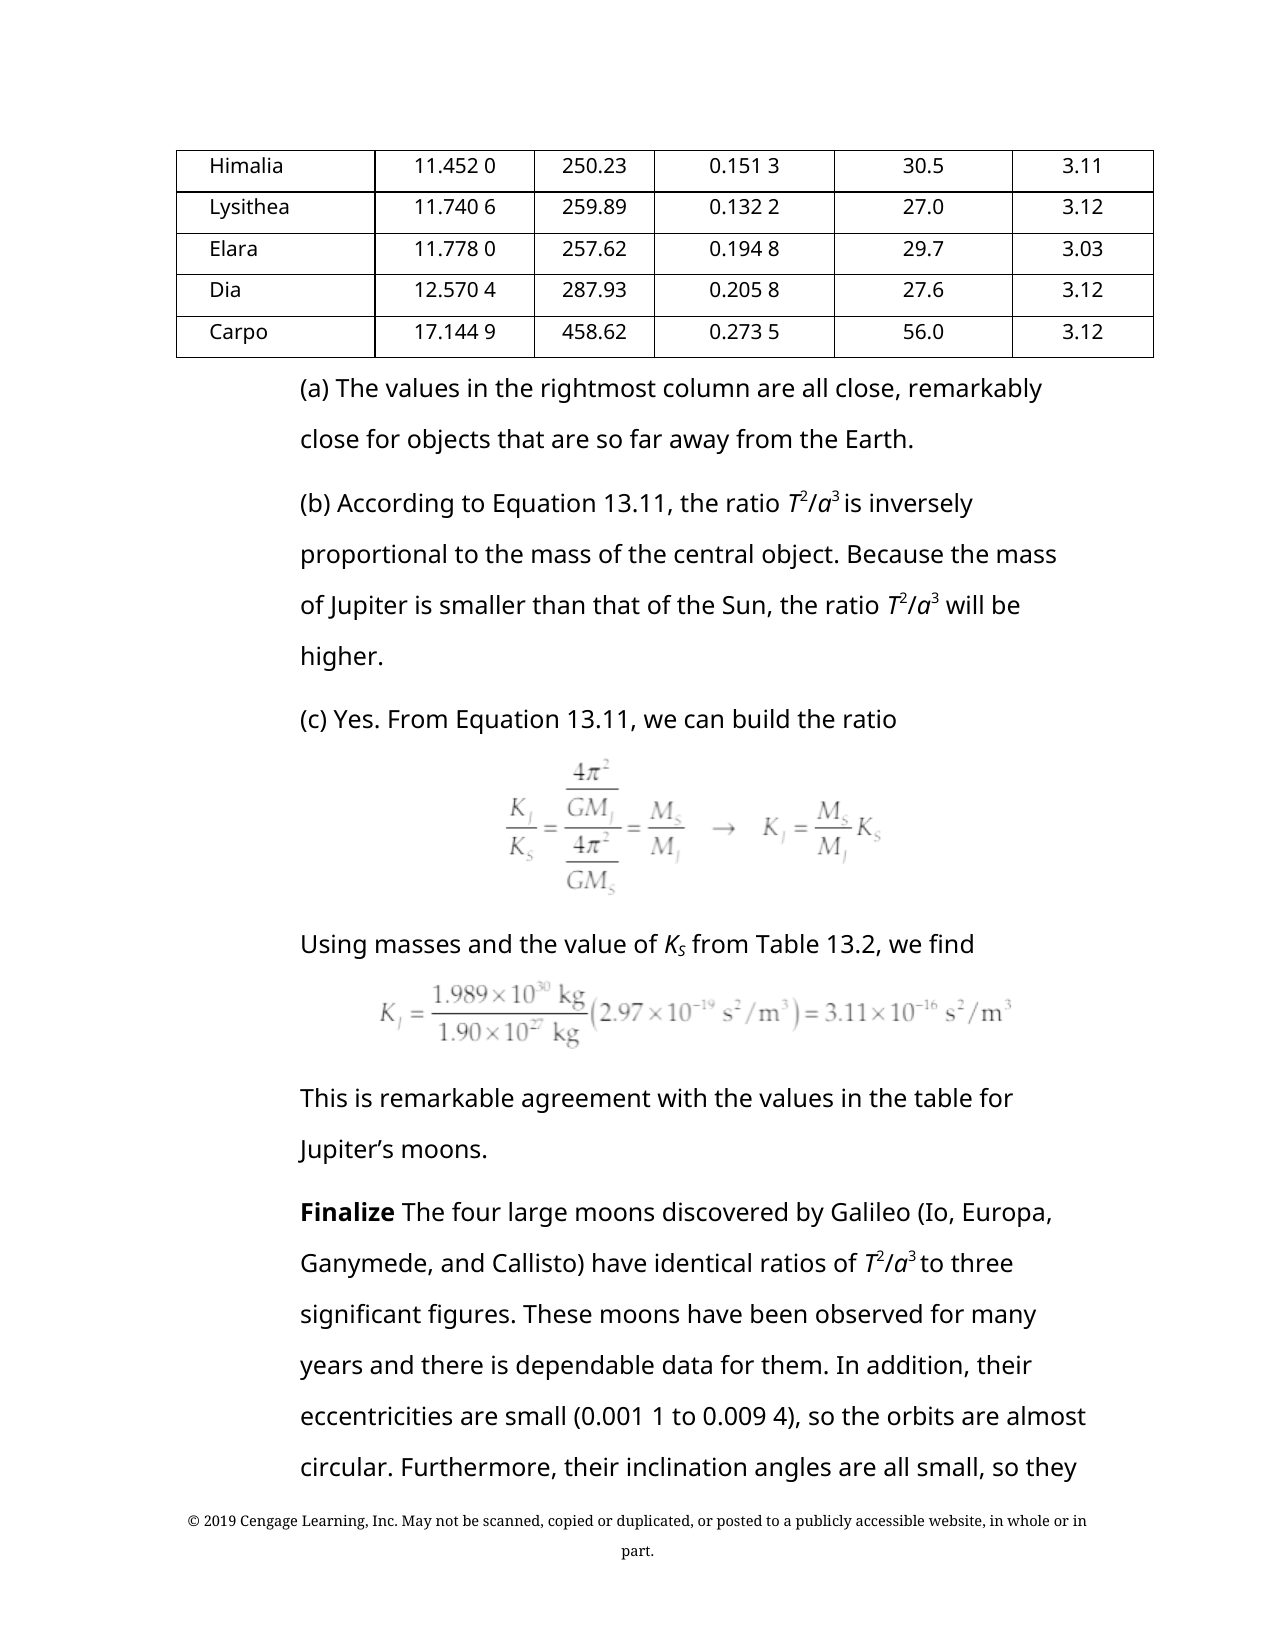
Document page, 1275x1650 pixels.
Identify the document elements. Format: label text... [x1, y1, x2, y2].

table_cell 287.93 [535, 275, 654, 316]
table_cell 17.144 9 [376, 317, 534, 357]
table_cell 3.03 [1013, 234, 1153, 274]
table_cell 12.570 4 [376, 275, 534, 316]
table_cell 0.132 2 [655, 193, 834, 233]
table_cell 0.194 8 [655, 234, 834, 274]
text This is remarkable agreement with the values in the table for Jupiter’s moons. [300, 1080, 1087, 1165]
table_cell Himalia [177, 151, 374, 191]
table_cell 0.205 8 [655, 275, 834, 316]
table_cell 0.273 5 [655, 317, 834, 357]
table_cell 3.11 [1013, 151, 1153, 191]
text Using masses and the value of KS from Table 13.2, we find [300, 926, 1087, 960]
table_cell 11.778 0 [376, 234, 534, 274]
table_cell 3.12 [1013, 317, 1153, 357]
table_cell 259.89 [535, 193, 654, 233]
table_cell 250.23 [535, 151, 654, 191]
table_cell 3.12 [1013, 193, 1153, 233]
table_cell 56.0 [835, 317, 1012, 357]
table_cell 3.12 [1013, 275, 1153, 316]
table_cell 27.0 [835, 193, 1012, 233]
text (a) The values in the rightmost column are all close, remarkably close for objects that are so far away from the Earth. [300, 371, 1087, 456]
table_cell 458.62 [535, 317, 654, 357]
table_cell 11.452 0 [376, 151, 534, 191]
table_cell 257.62 [535, 234, 654, 274]
table_cell Elara [177, 234, 374, 274]
table_cell 0.151 3 [655, 151, 834, 191]
table_cell Carpo [177, 317, 374, 357]
table_cell 29.7 [835, 234, 1012, 274]
table_cell 27.6 [835, 275, 1012, 316]
text (b) According to Equation 13.11, the ratio T2/a3 is inversely proportional to the mass of the central object. Because the mass of Jupiter is smaller than that of the Sun, the ratio T2/a3 will be higher. [300, 485, 1087, 673]
text (c) Yes. From Equation 13.11, we can build the ratio [300, 702, 1087, 736]
table_cell 11.740 6 [376, 193, 534, 233]
table_cell 30.5 [835, 151, 1012, 191]
table_cell Dia [177, 275, 374, 316]
table_cell Lysithea [177, 193, 374, 233]
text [300, 1195, 1087, 1484]
